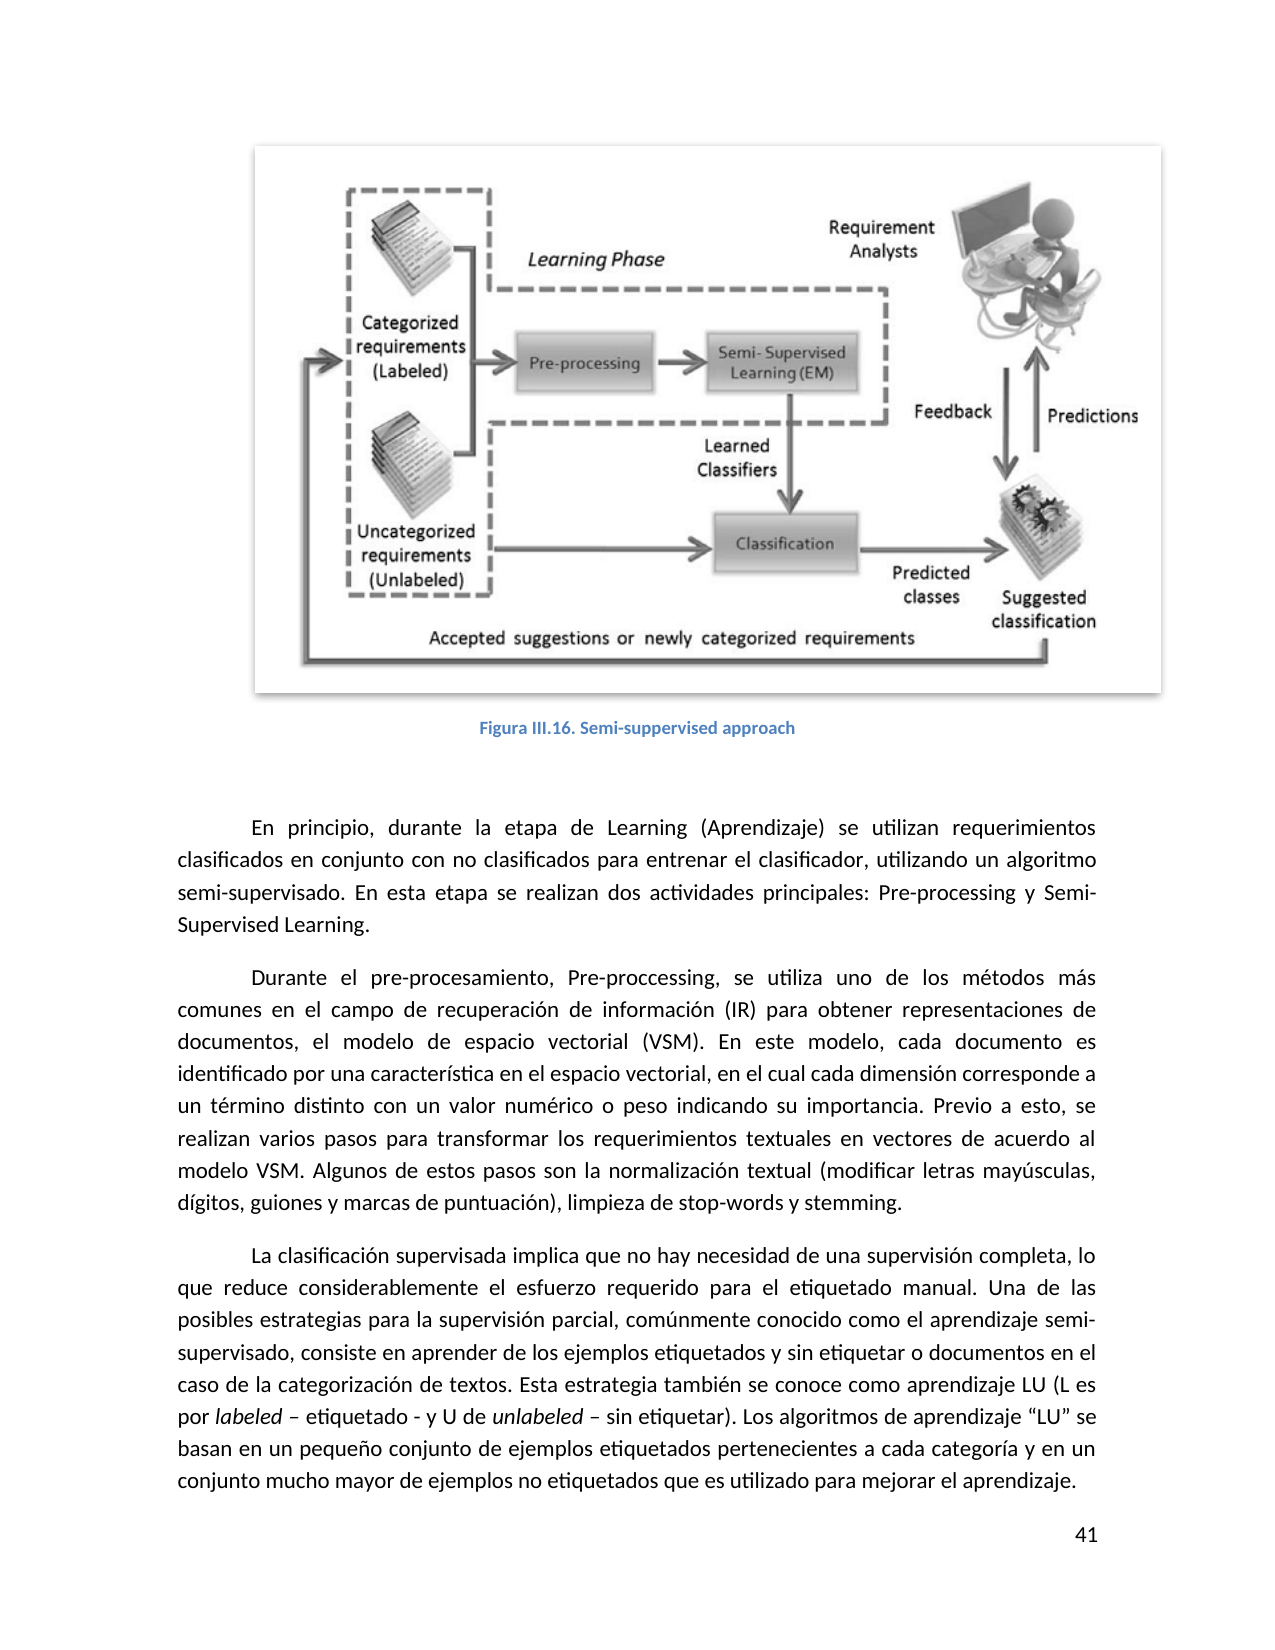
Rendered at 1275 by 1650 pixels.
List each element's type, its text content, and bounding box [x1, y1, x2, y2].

text En principio, durante la etapa de Learning (Aprendizaje) se utilizan requerimientos clasificados en conjunto con no clasificados para entrenar el clasificador, utilizando un algoritmo semi-supervisado. En esta etapa se realizan dos actividades principales: Pre-processing y Semi-Supervised Learning. [177, 813, 1098, 938]
text La clasificación supervisada implica que no hay necesidad de una supervisión completa, lo que reduce considerablemente el esfuerzo requerido para el etiquetado manual. Una de las posibles estrategias para la supervisión parcial, comúnmente conocido como el aprendizaje semi-supervisado, consiste en aprender de los ejemplos etiquetados y sin etiquetar o documentos en el caso de la categorización de textos. Esta estrategia también se conoce como aprendizaje LU (L es por labeled – etiquetado - y U de unlabeled – sin etiquetar). Los algoritmos de aprendizaje “LU” se basan en un pequeño conjunto de ejemplos etiquetados pertenecientes a cada categoría y en un conjunto mucho mayor de ejemplos no etiquetados que es utilizado para mejorar el aprendizaje. [177, 1241, 1098, 1494]
text Durante el pre-procesamiento, Pre-proccessing, se utiliza uno de los métodos más comunes en el campo de recuperación de información (IR) para obtener representaciones de documentos, el modelo de espacio vectorial (VSM). En este modelo, cada documento es identificado por una característica en el espacio vectorial, en el cual cada dimensión corresponde a un término distinto con un valor numérico o peso indicando su importancia. Previo a esto, se realizan varios pasos para transformar los requerimientos textuales en vectores de acuerdo al modelo VSM. Algunos de estos pasos son la normalización textual (modificar letras mayúsculas, dígitos, guiones y marcas de puntuación), limpieza de stop-words y stemming. [177, 963, 1098, 1216]
picture [270, 160, 1146, 679]
